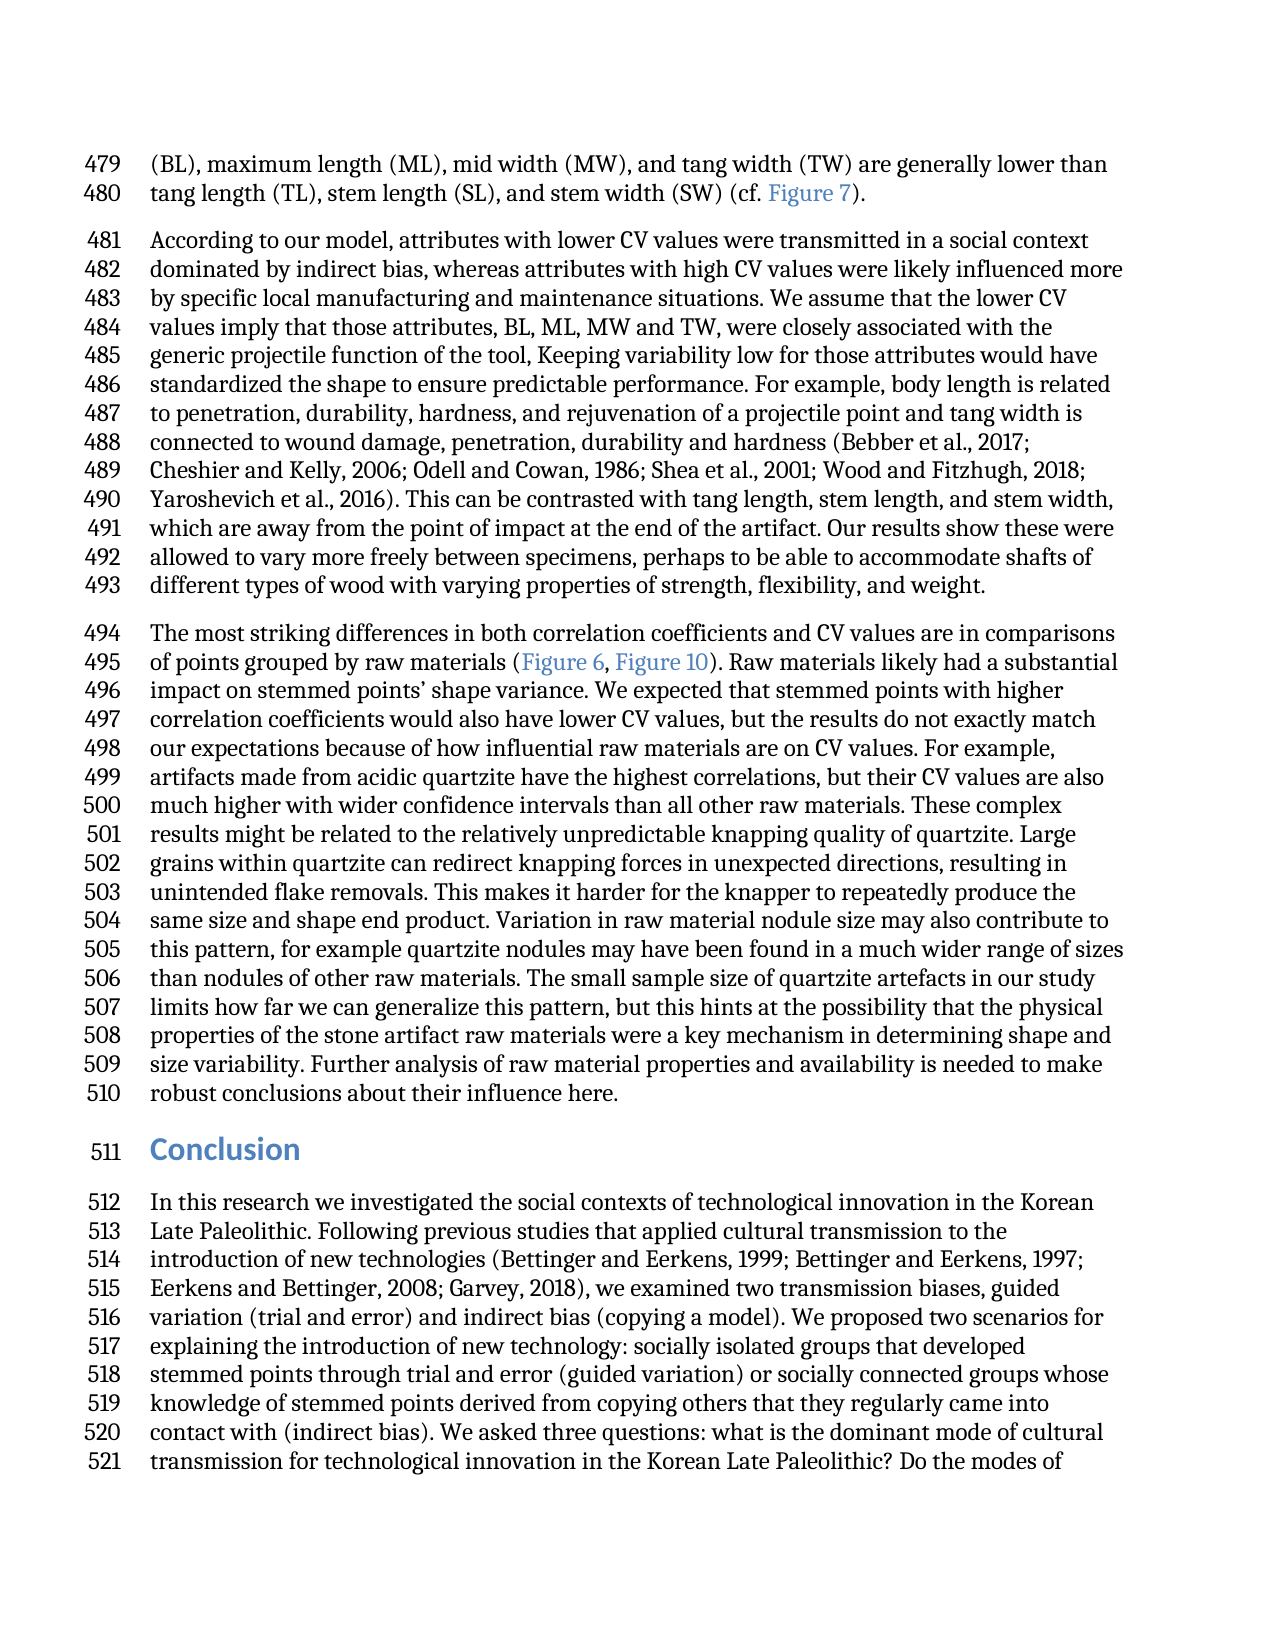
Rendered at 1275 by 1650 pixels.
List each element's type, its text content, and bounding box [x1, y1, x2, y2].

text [150, 150, 1125, 207]
text The most striking differences in both correlation coefficients and CV values are in comparisons of points grouped by raw materials (Figure 6, Figure 10). Raw materials likely had a substantial impact on stemmed points’ shape variance. We expected that stemmed points with higher correlation coefficients would also have lower CV values, but the results do not exactly match our expectations because of how influential raw materials are on CV values. For example, artifacts made from acidic quartzite have the highest correlations, but their CV values are also much higher with wider confidence intervals than all other raw materials. These complex results might be related to the relatively unpredictable knapping quality of quartzite. Large grains within quartzite can redirect knapping forces in unexpected directions, resulting in unintended flake removals. This makes it harder for the knapper to repeatedly produce the same size and shape end product. Variation in raw material nodule size may also contribute to this pattern, for example quartzite nodules may have been found in a much wider range of sizes than nodules of other raw materials. The small sample size of quartzite artefacts in our study limits how far we can generalize this pattern, but this hints at the possibility that the physical properties of the stone artifact raw materials were a key mechanism in determining shape and size variability. Further analysis of raw material properties and availability is needed to make robust conclusions about their influence here. [150, 619, 1125, 1107]
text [150, 1188, 1125, 1475]
text According to our model, attributes with lower CV values were transmitted in a social context dominated by indirect bias, whereas attributes with high CV values were likely influenced more by specific local manufacturing and maintenance situations. We assume that the lower CV values imply that those attributes, BL, ML, MW and TW, were closely associated with the generic projectile function of the tool, Keeping variability low for those attributes would have standardized the shape to ensure predictable performance. For example, body length is related to penetration, durability, hardness, and rejuvenation of a projectile point and tang width is connected to wound damage, penetration, durability and hardness (Bebber et al., 2017; Cheshier and Kelly, 2006; Odell and Cowan, 1986; Shea et al., 2001; Wood and Fitzhugh, 2018; Yaroshevich et al., 2016). This can be contrasted with tang length, stem length, and stem width, which are away from the point of impact at the end of the artifact. Our results show these were allowed to vary more freely between specimens, perhaps to be able to accommodate shafts of different types of wood with varying properties of strength, flexibility, and weight. [150, 226, 1125, 600]
subtitle Conclusion [150, 1128, 1125, 1169]
